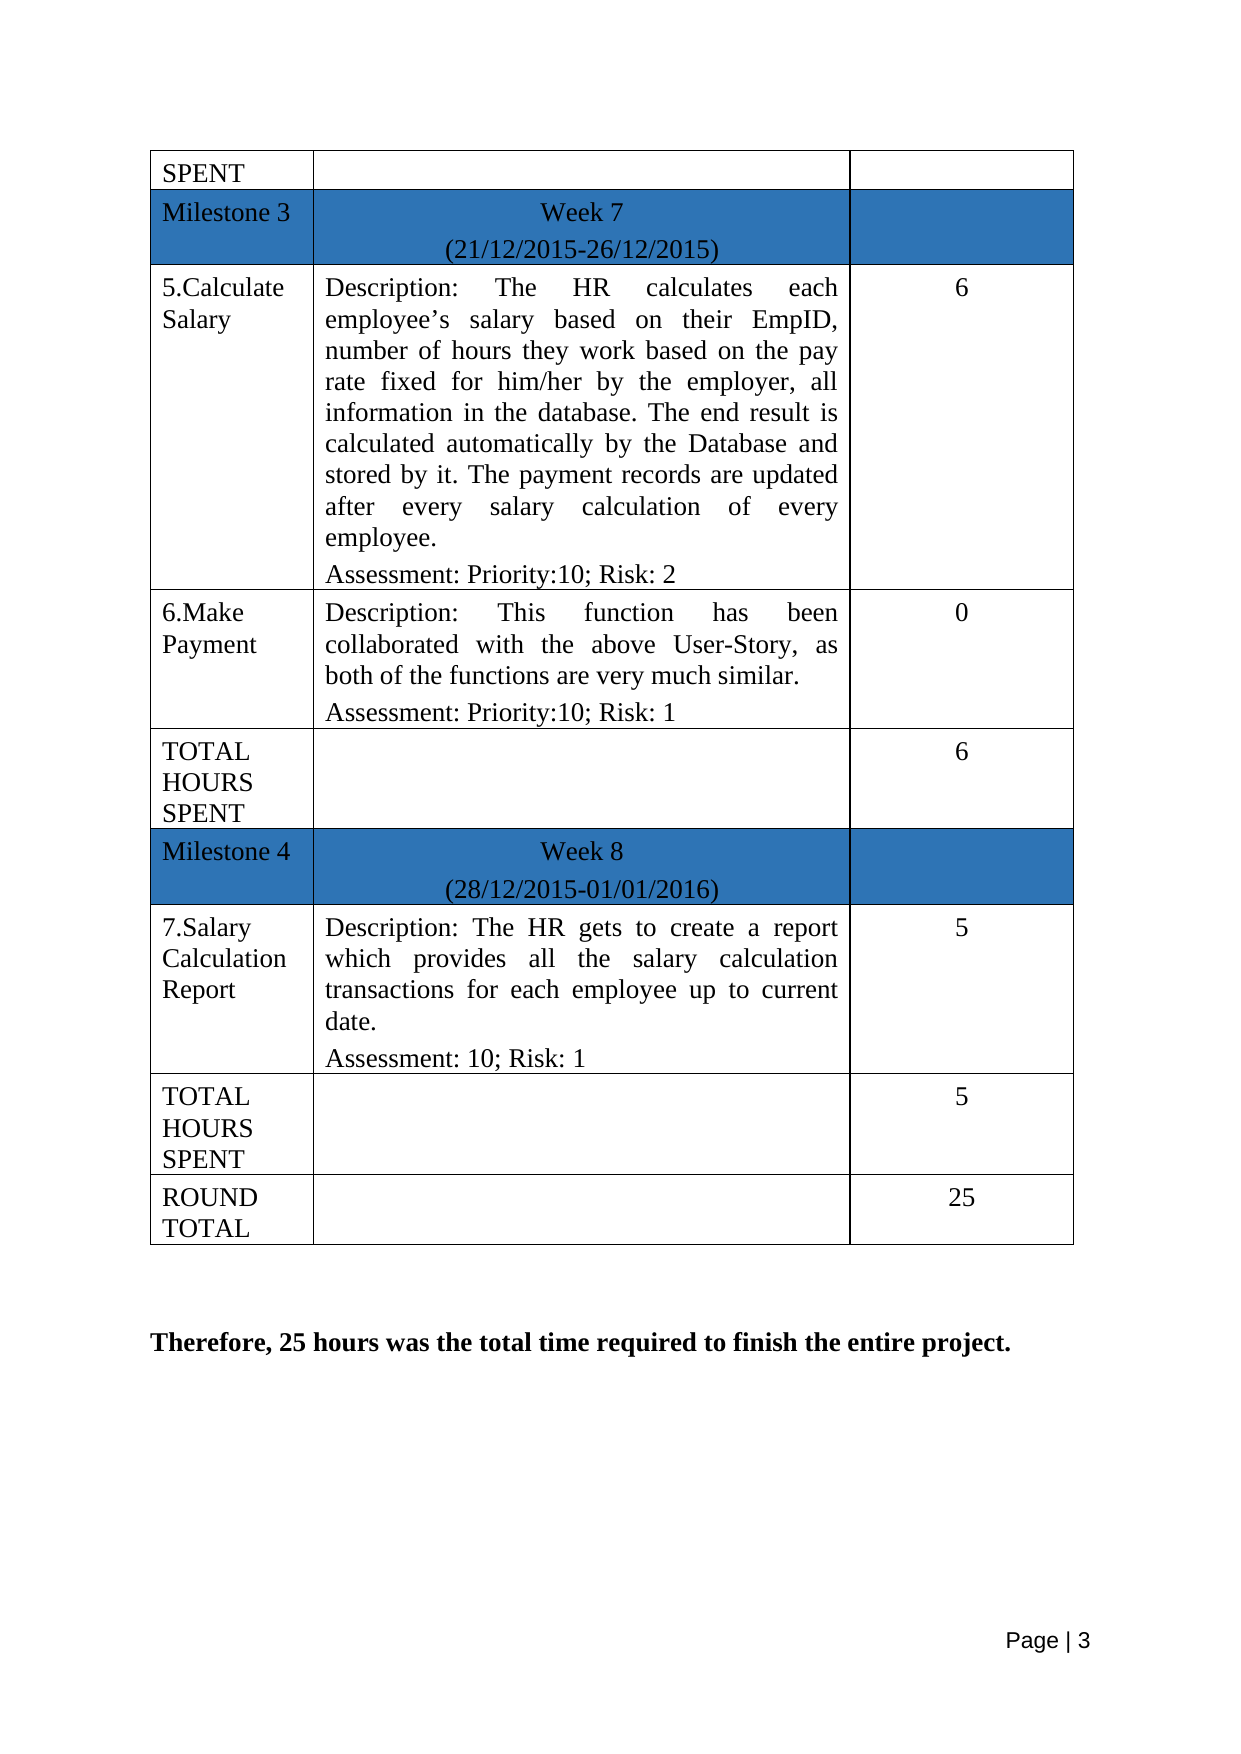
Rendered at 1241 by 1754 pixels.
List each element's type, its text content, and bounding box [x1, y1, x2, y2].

table_cell 6 [851, 265, 1073, 589]
table_cell [314, 151, 849, 188]
table_cell 5 [851, 905, 1073, 1073]
table_cell Milestone 3 [151, 190, 313, 264]
table_cell Week 8 (28/12/2015-01/01/2016) [314, 829, 849, 904]
table_cell TOTAL HOURS SPENT [151, 729, 313, 828]
table_cell 5.Calculate Salary [151, 265, 313, 589]
table_cell Description: The HR calculates each employee’s salary based on their EmpID, number of hours they work based on the pay rate fixed for him/her by the employer, all information in the database. The end result is calculated automatically by the Database and stored by it. The payment records are updated after every salary calculation of every employee. Assessment: Priority:10; Risk: 2 [314, 265, 849, 589]
table_cell 7 [851, 151, 1073, 188]
table_cell [851, 190, 1073, 264]
table_cell [314, 1175, 849, 1243]
table_cell 6 [851, 729, 1073, 828]
table_cell 25 [851, 1175, 1073, 1243]
table_cell TOTAL HOURS SPENT [151, 1074, 313, 1174]
table_cell Description: The HR gets to create a report which provides all the salary calculation transactions for each employee up to current date. Assessment: 10; Risk: 1 [314, 905, 849, 1073]
table_cell 6.Make Payment [151, 590, 313, 727]
table_cell 0 [851, 590, 1073, 727]
table_cell ROUND TOTAL [151, 1175, 313, 1243]
table_cell Milestone 4 [151, 829, 313, 904]
table_cell 5 [851, 1074, 1073, 1174]
table_cell [314, 1074, 849, 1174]
table_cell Description: This function has been collaborated with the above User-Story, as both of the functions are very much similar. Assessment: Priority:10; Risk: 1 [314, 590, 849, 727]
table_cell Week 7 (21/12/2015-26/12/2015) [314, 190, 849, 264]
table_cell TOTAL HOURS SPENT [151, 151, 313, 188]
table_cell 7.Salary Calculation Report [151, 905, 313, 1073]
table_cell [314, 729, 849, 828]
table_cell [851, 829, 1073, 904]
text Therefore, 25 hours was the total time required to finish the entire project. [150, 1326, 1090, 1357]
